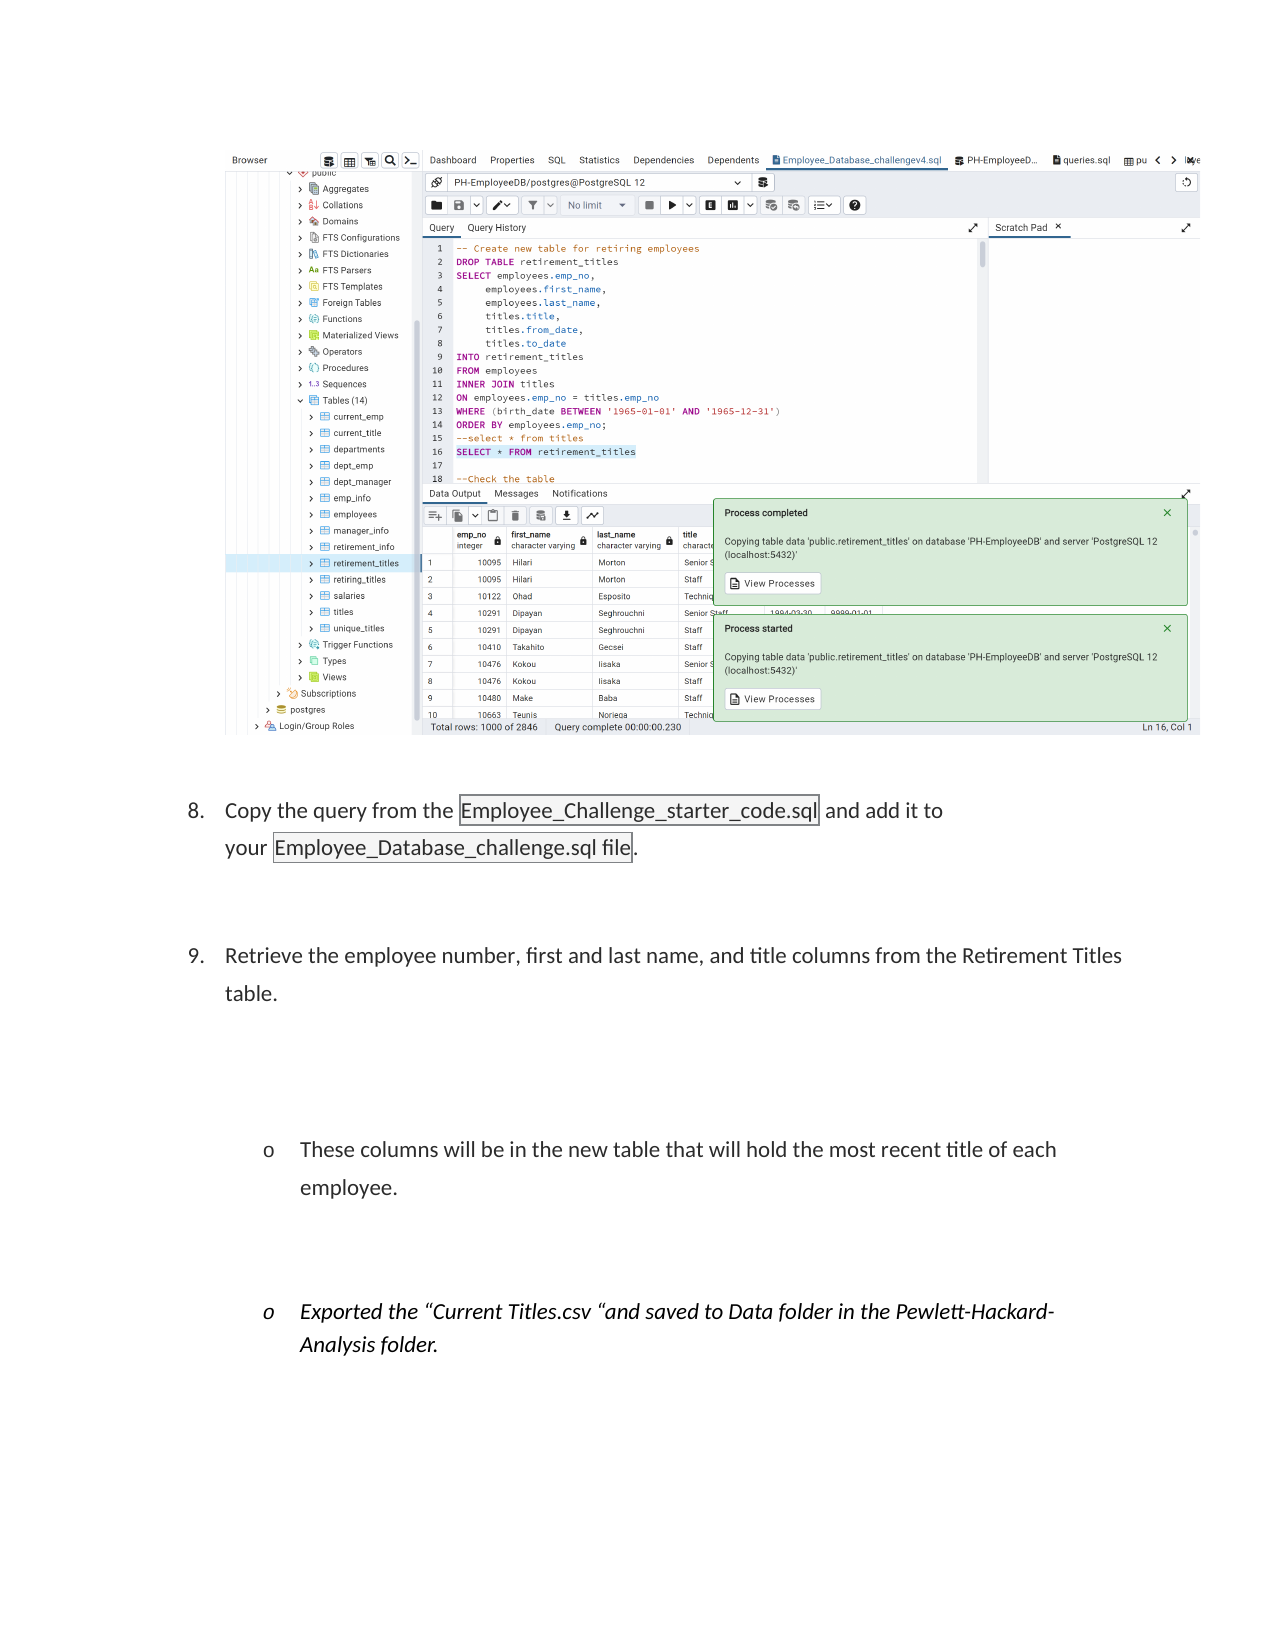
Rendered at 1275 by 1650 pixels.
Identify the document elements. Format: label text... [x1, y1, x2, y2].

list Exported the “Current Titles.csv “and saved to Data folder in the Pewlett-Hackard-Analysis folder. [262, 1297, 1125, 1358]
list Copy the query from the Employee_Challenge_starter_code.sql and add it to your Employee_Database_challenge.sql file. [187, 788, 1125, 863]
list These columns will be in the new table that will hold the most recent title of each employee. [262, 1126, 1125, 1201]
picture [225, 150, 1200, 735]
list Retrieve the employee number, first and last name, and title columns from the Retirement Titles table. [187, 932, 1125, 1007]
